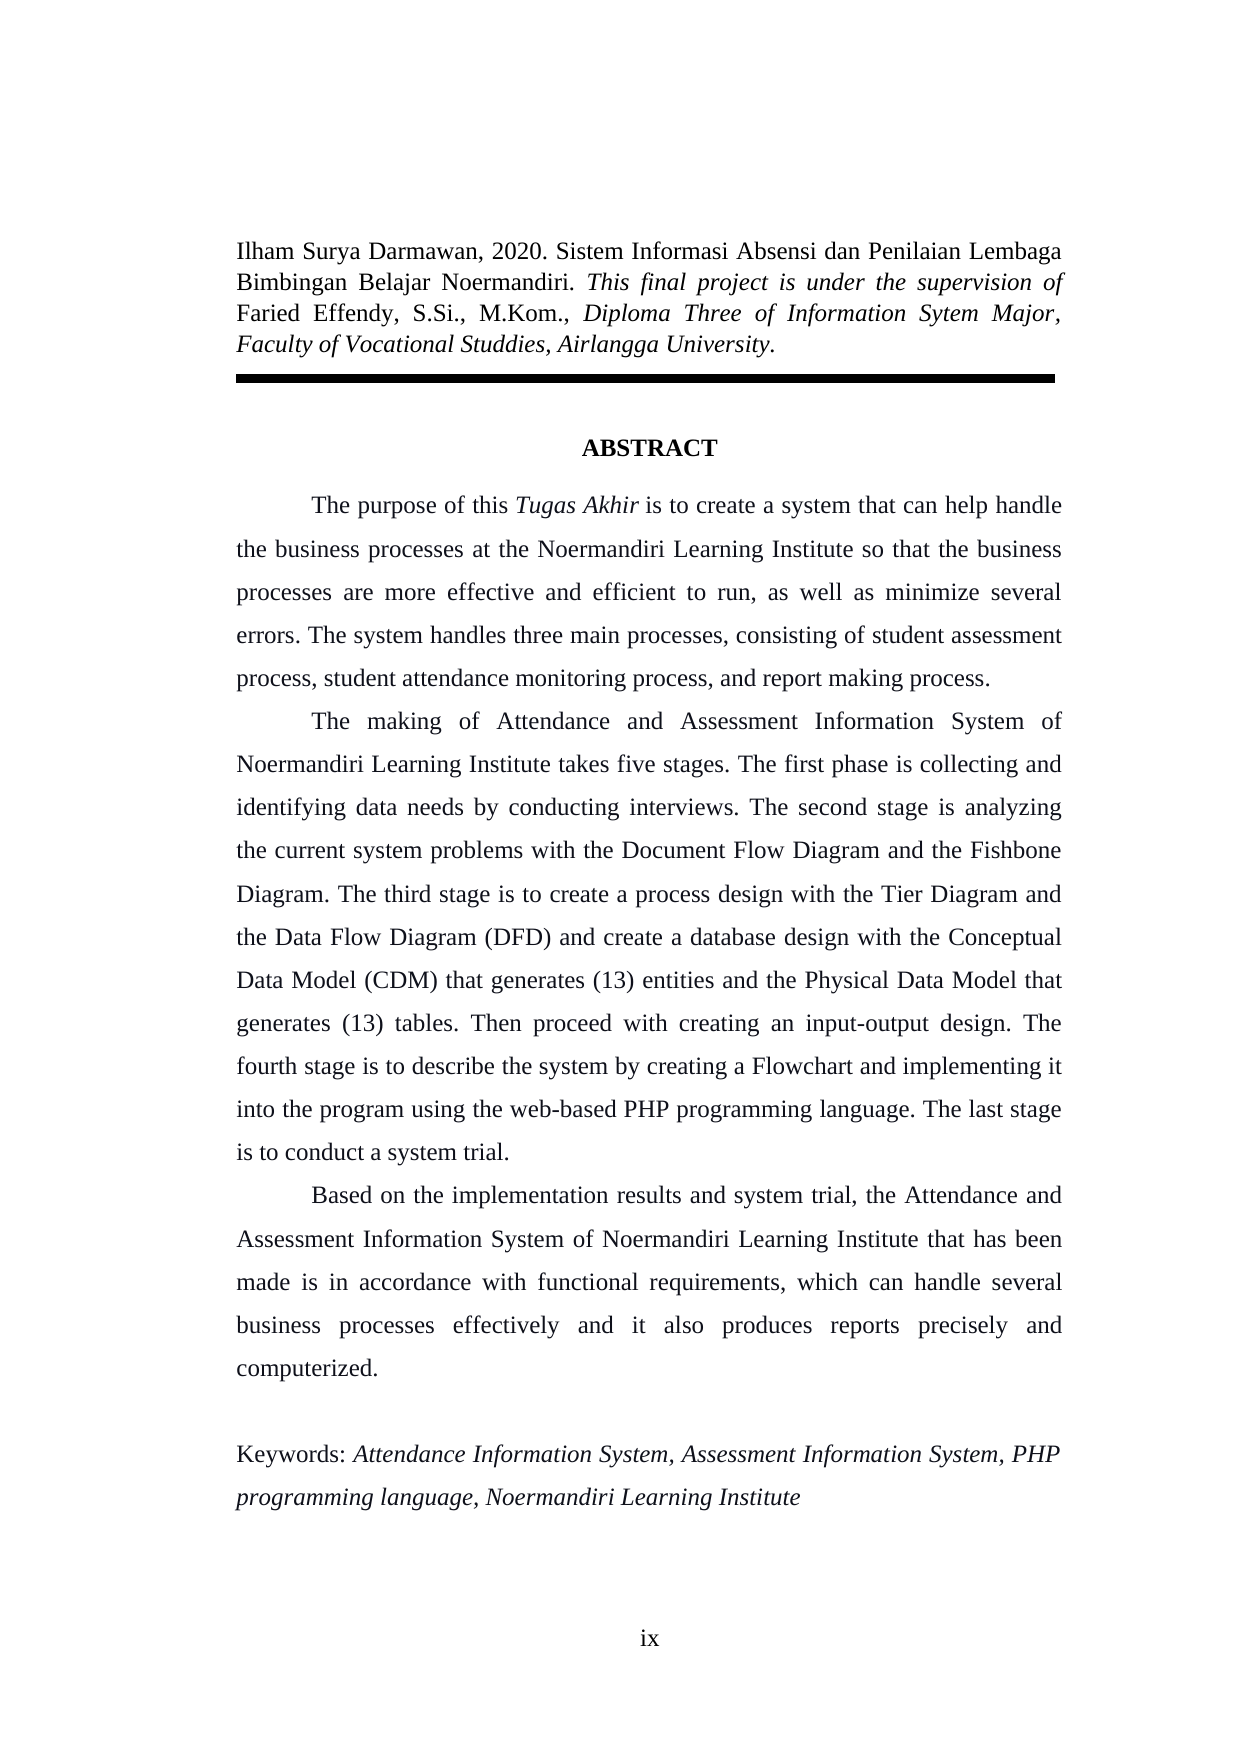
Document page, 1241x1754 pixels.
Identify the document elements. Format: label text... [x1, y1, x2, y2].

text Ilham Surya Darmawan, 2020. Sistem Informasi Absensi dan Penilaian Lembaga Bimbingan Belajar Noermandiri. This final project is under the supervision of Faried Effendy, S.Si., M.Kom., Diploma Three of Information Sytem Major, Faculty of Vocational Studdies, Airlangga University. [236, 236, 1063, 358]
subtitle ABSTRACT [236, 433, 1063, 462]
text The purpose of this Tugas Akhir is to create a system that can help handle the business processes at the Noermandiri Learning Institute so that the business processes are more effective and efficient to run, as well as minimize several errors. The system handles three main processes, consisting of student assessment process, student attendance monitoring process, and report making process. [236, 491, 1063, 692]
text The making of Attendance and Assessment Information System of Noermandiri Learning Institute takes five stages. The first phase is collecting and identifying data needs by conducting interviews. The second stage is analyzing the current system problems with the Document Flow Diagram and the Fishbone Diagram. The third stage is to create a process design with the Tier Diagram and the Data Flow Diagram (DFD) and create a database design with the Conceptual Data Model (CDM) that generates (13) entities and the Physical Data Model that generates (13) tables. Then proceed with creating an input-output design. The fourth stage is to describe the system by creating a Flowchart and implementing it into the program using the web-based PHP programming language. The last stage is to conduct a system trial. [236, 706, 1063, 1166]
text Based on the implementation results and system trial, the Attendance and Assessment Information System of Noermandiri Learning Institute that has been made is in accordance with functional requirements, which can handle several business processes effectively and it also produces reports precisely and computerized. [236, 1181, 1063, 1382]
text Keywords: Attendance Information System, Assessment Information System, PHP programming language, Noermandiri Learning Institute [236, 1439, 1063, 1511]
